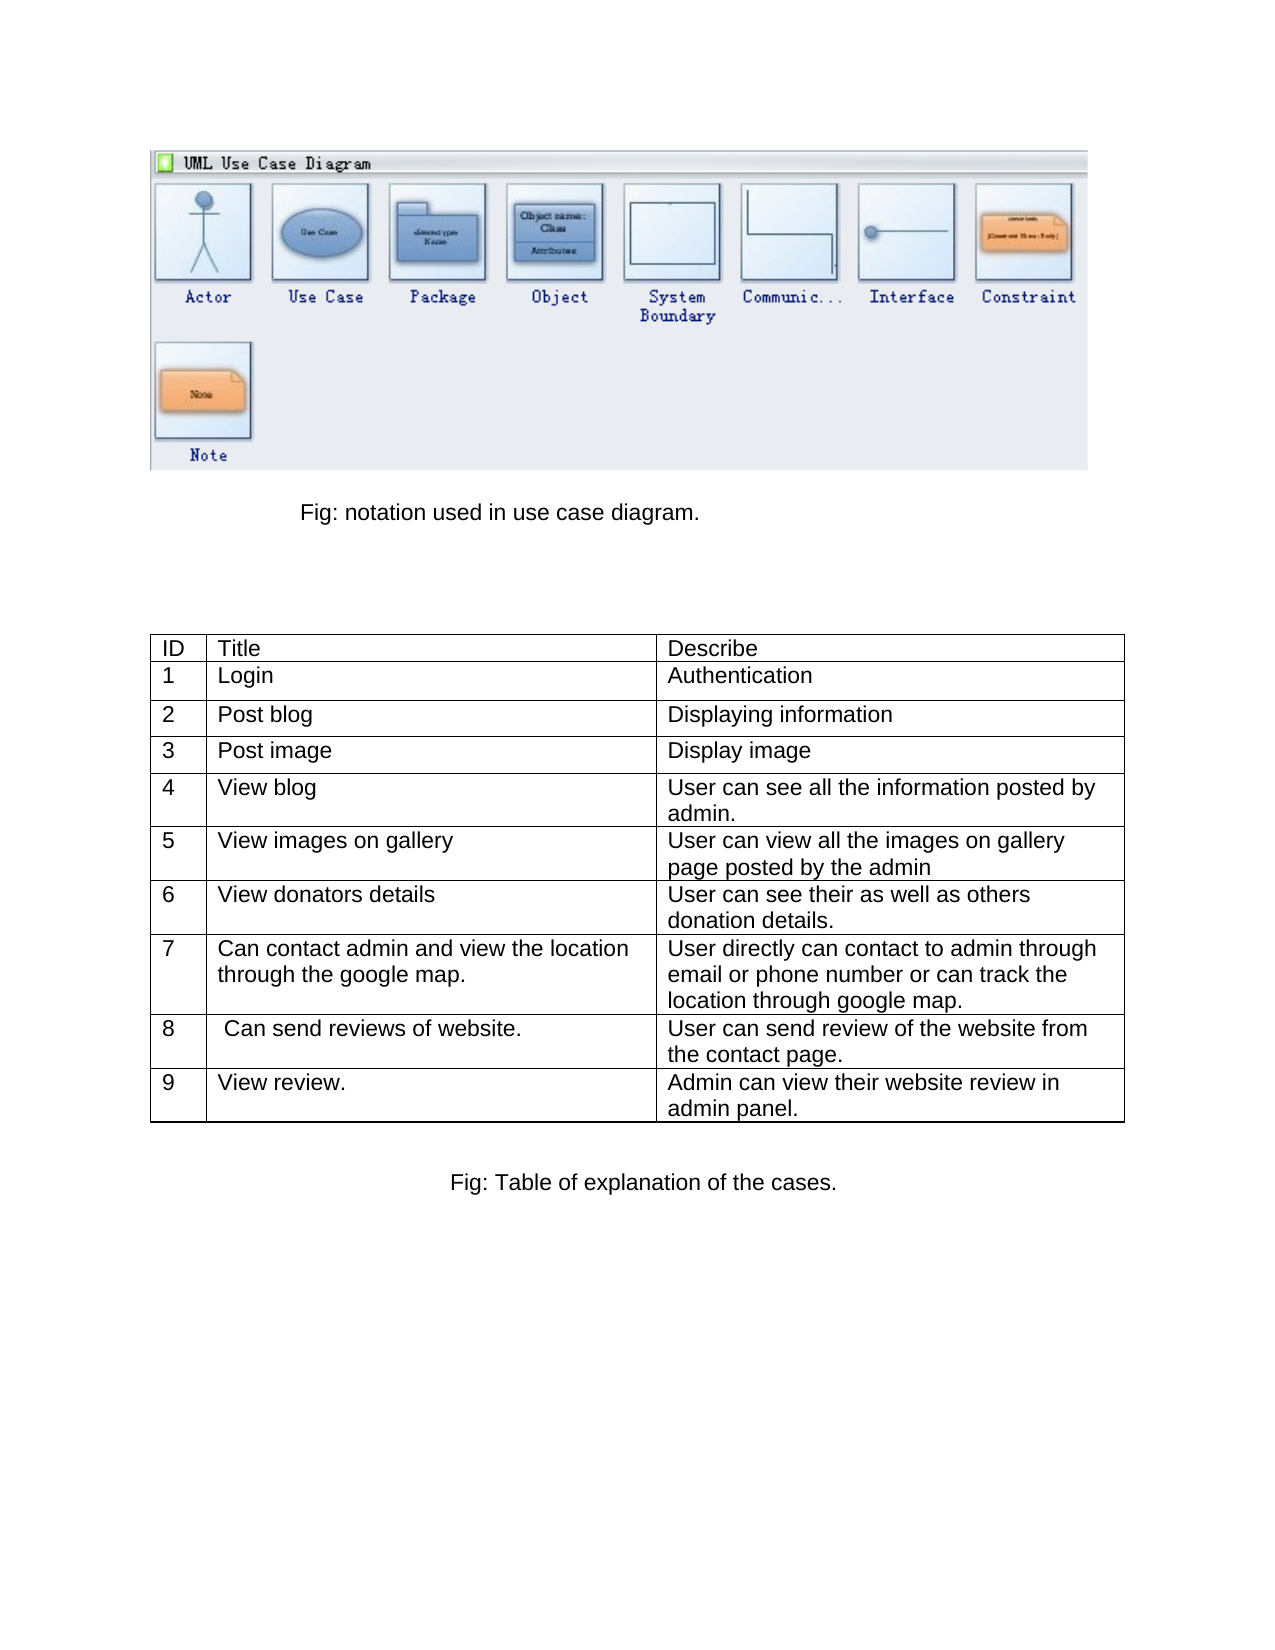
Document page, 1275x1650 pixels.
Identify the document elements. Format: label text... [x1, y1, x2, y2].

table_header ID [151, 635, 206, 661]
table_cell Post blog [207, 701, 656, 736]
table_cell 1 [151, 662, 206, 699]
table_cell View blog [207, 774, 656, 826]
table_cell 7 [151, 935, 206, 1014]
text Fig: notation used in use case diagram. [150, 498, 1125, 525]
table_cell 8 [151, 1015, 206, 1068]
table_header Describe [657, 635, 1124, 661]
table_cell 4 [151, 774, 206, 826]
table_cell 9 [151, 1069, 206, 1121]
table_cell View review. [207, 1069, 656, 1121]
table_cell 5 [151, 827, 206, 880]
text Fig: Table of explanation of the cases. [375, 1169, 1125, 1196]
table_cell User can view all the images on gallery page posted by the admin [657, 827, 1124, 880]
table_cell View donators details [207, 881, 656, 934]
table_cell User directly can contact to admin through email or phone number or can track the location through google map. [657, 935, 1124, 1014]
table_cell 2 [151, 701, 206, 736]
table_cell Login [207, 662, 656, 699]
table_cell User can see all the information posted by admin. [657, 774, 1124, 826]
table_cell View images on gallery [207, 827, 656, 880]
table_cell Admin can view their website review in admin panel. [657, 1069, 1124, 1121]
table_cell User can send review of the website from the contact page. [657, 1015, 1124, 1068]
table_cell 3 [151, 737, 206, 772]
table_cell Authentication [657, 662, 1124, 699]
table_cell Can send reviews of website. [207, 1015, 656, 1068]
table_cell Display image [657, 737, 1124, 772]
table_cell Post image [207, 737, 656, 772]
table_cell Can contact admin and view the location through the google map. [207, 935, 656, 1014]
picture [150, 150, 1099, 480]
table_cell User can see their as well as others donation details. [657, 881, 1124, 934]
table_cell Displaying information [657, 701, 1124, 736]
table_cell 6 [151, 881, 206, 934]
table_header Title [207, 635, 656, 661]
